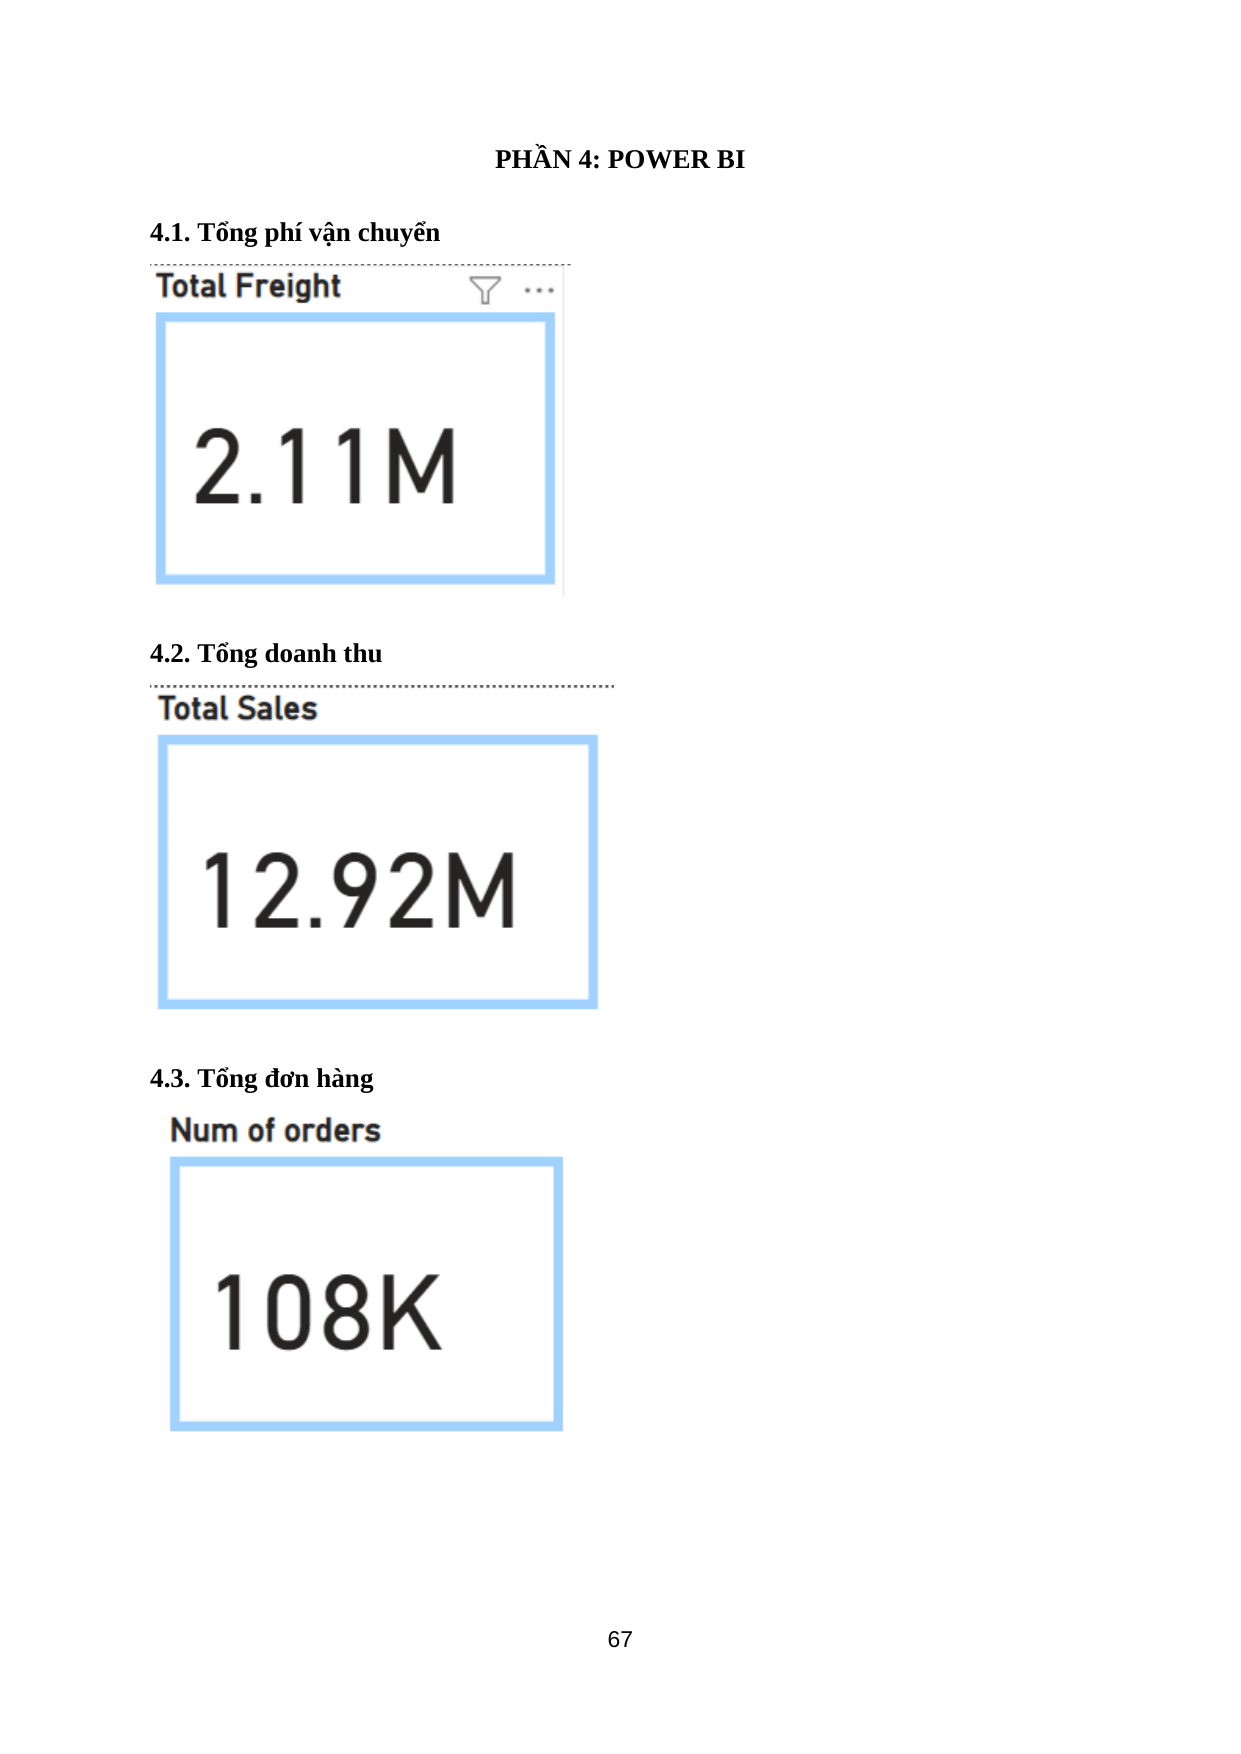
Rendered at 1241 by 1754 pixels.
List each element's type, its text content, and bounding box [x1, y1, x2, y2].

subtitle 4.3. Tổng đơn hàng [150, 1063, 1090, 1094]
subtitle 4.1. Tổng phí vận chuyển [150, 216, 1090, 247]
picture [150, 685, 614, 1022]
subtitle PHẦN 4: POWER BI [150, 143, 1090, 174]
subtitle 4.2. Tổng doanh thu [150, 637, 1090, 668]
picture [150, 1110, 593, 1455]
picture [150, 264, 574, 596]
